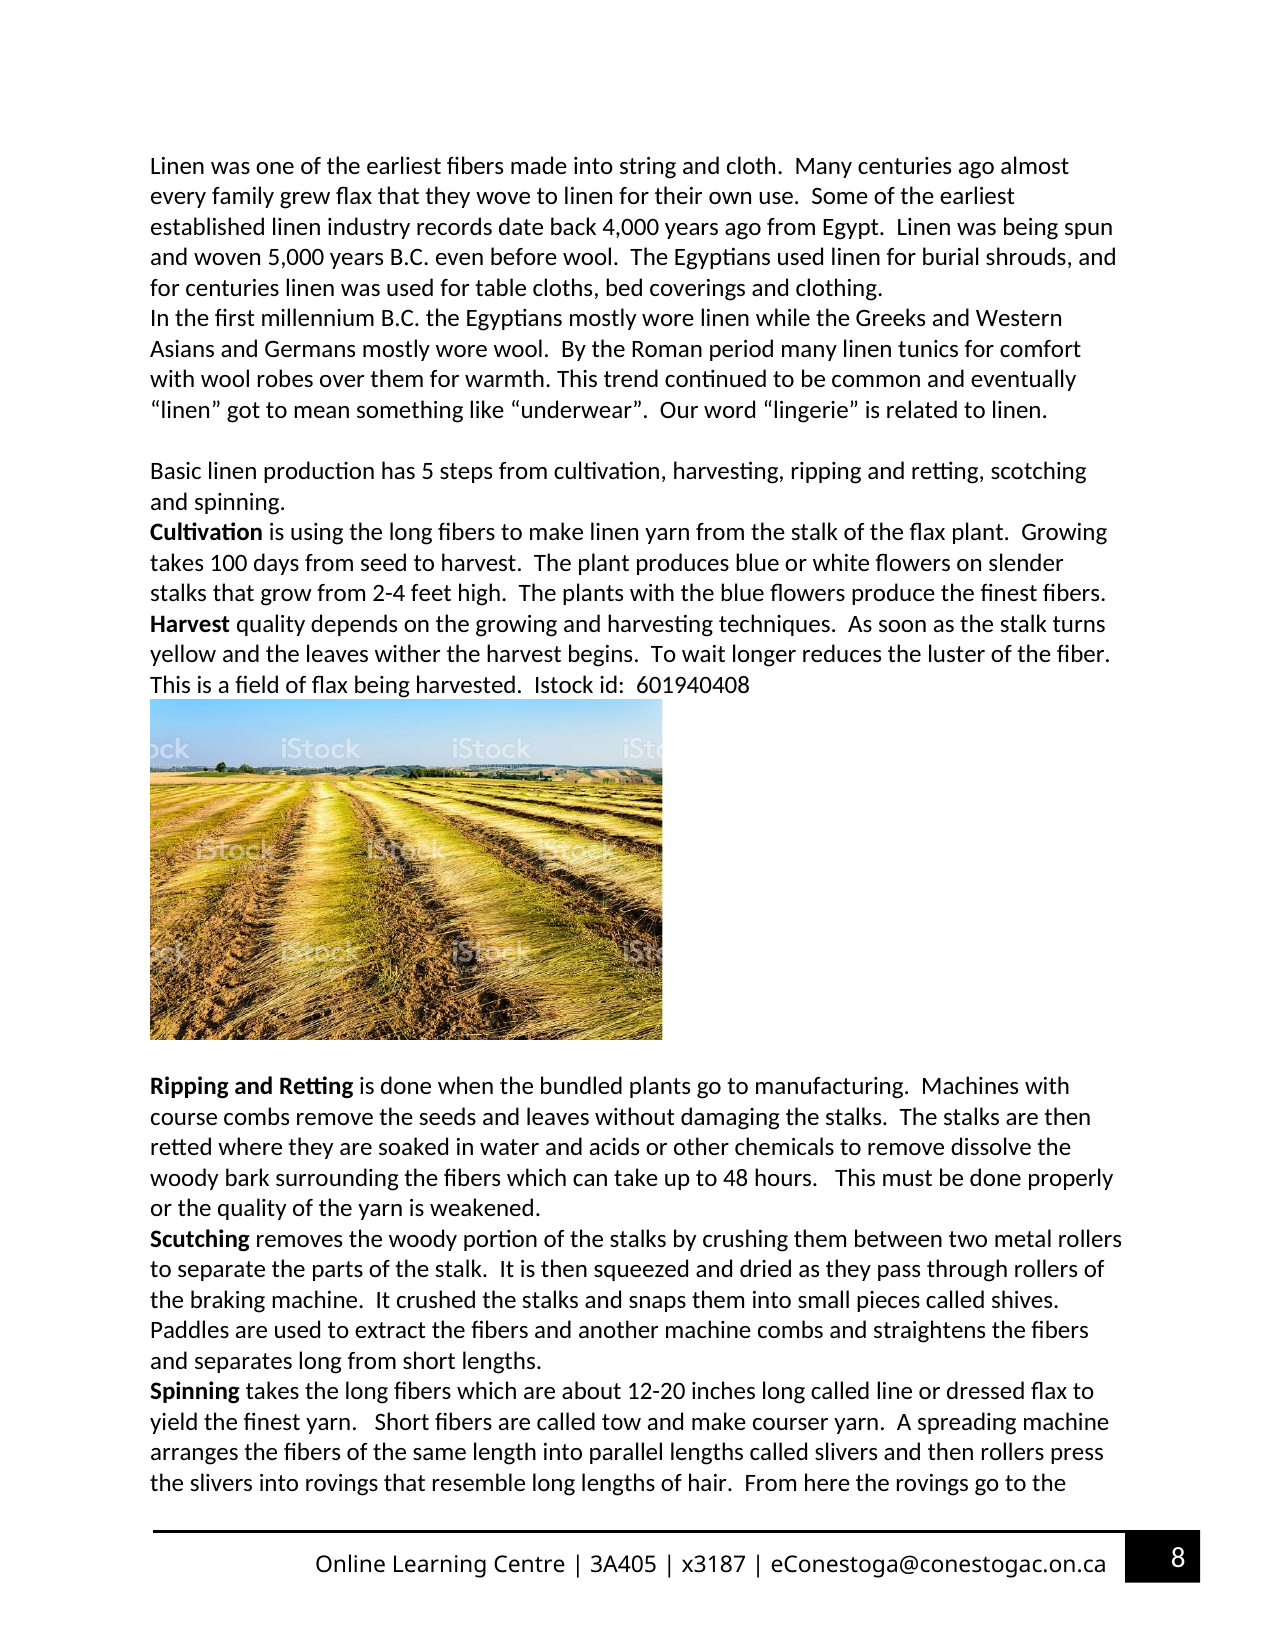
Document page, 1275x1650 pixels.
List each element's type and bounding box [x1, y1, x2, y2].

picture [150, 699, 663, 1040]
